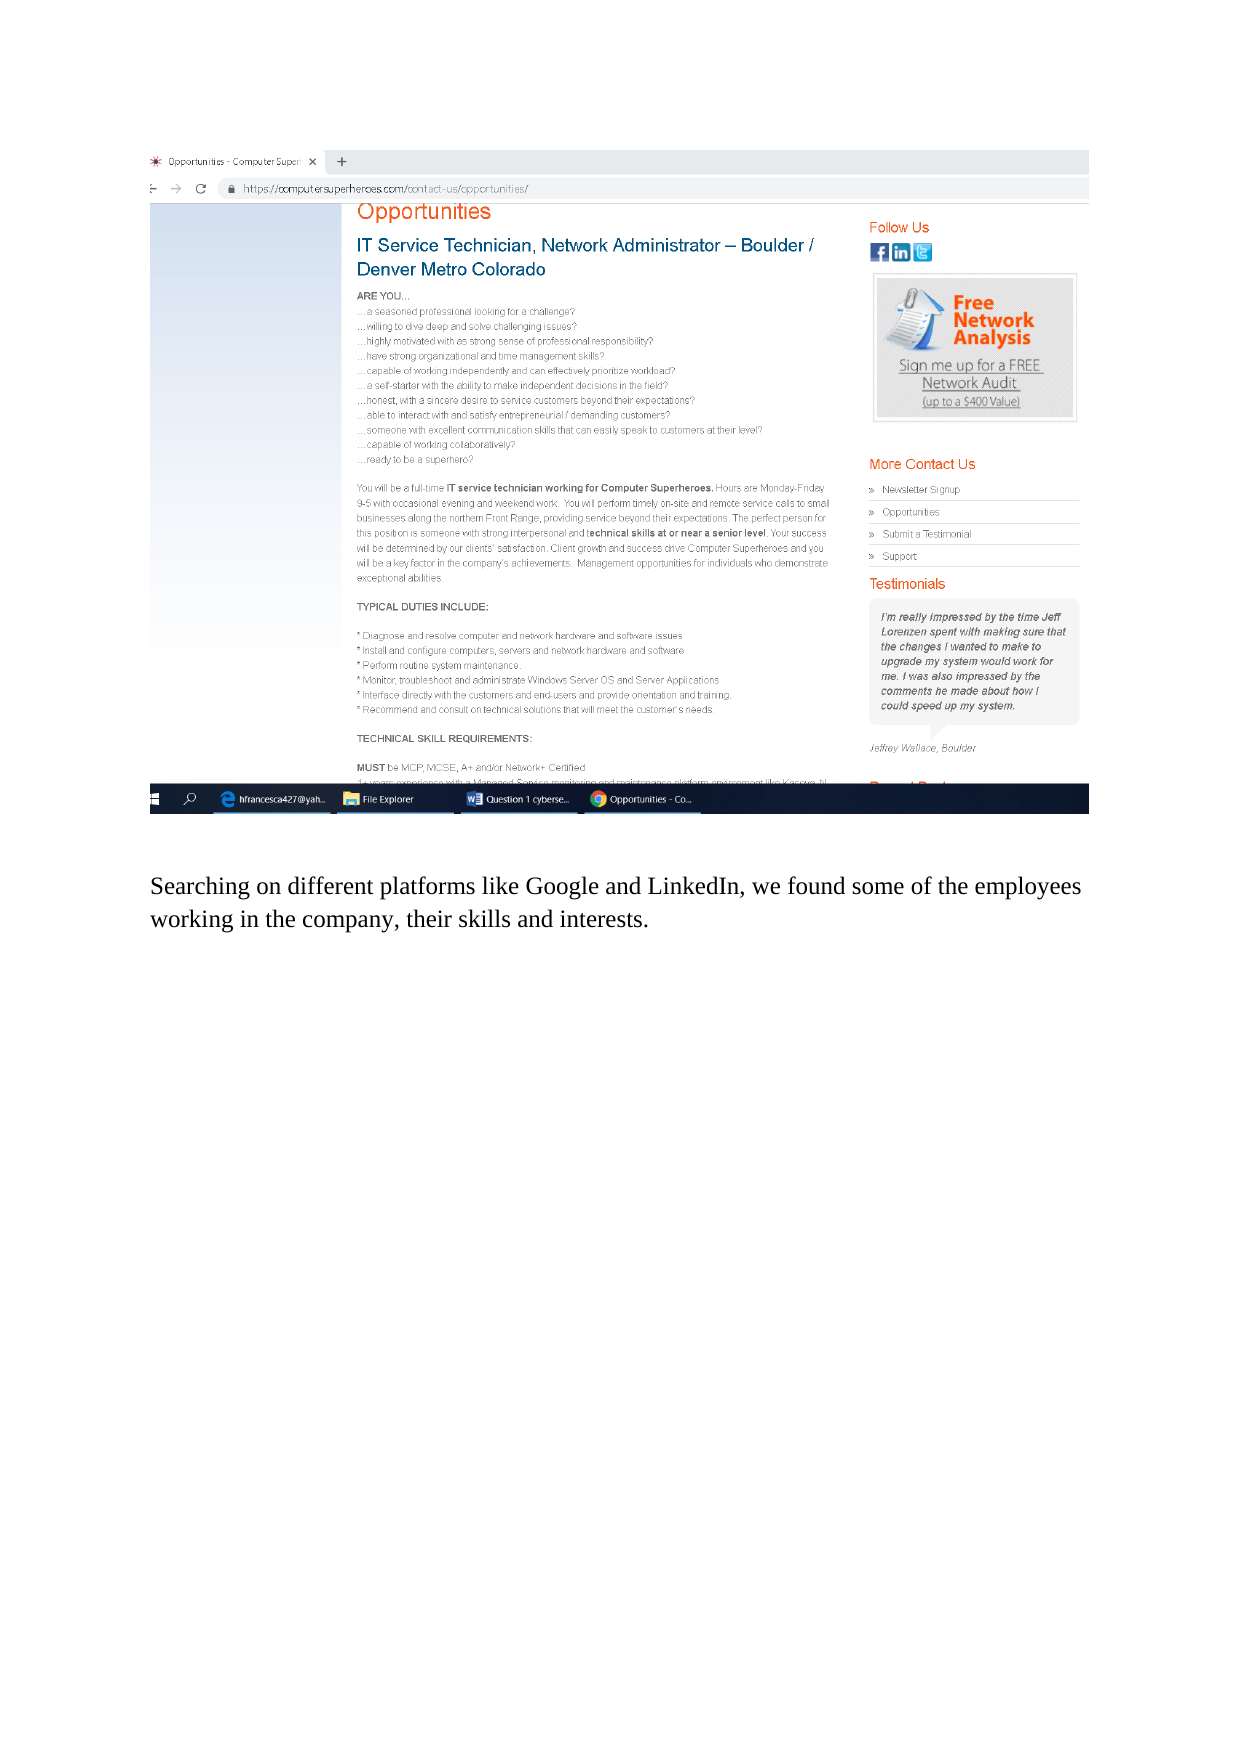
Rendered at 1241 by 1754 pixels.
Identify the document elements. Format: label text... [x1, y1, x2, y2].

text Searching on different platforms like Google and LinkedIn, we found some of the employees working in the company, their skills and interests. [150, 871, 1090, 933]
picture [150, 150, 1089, 814]
